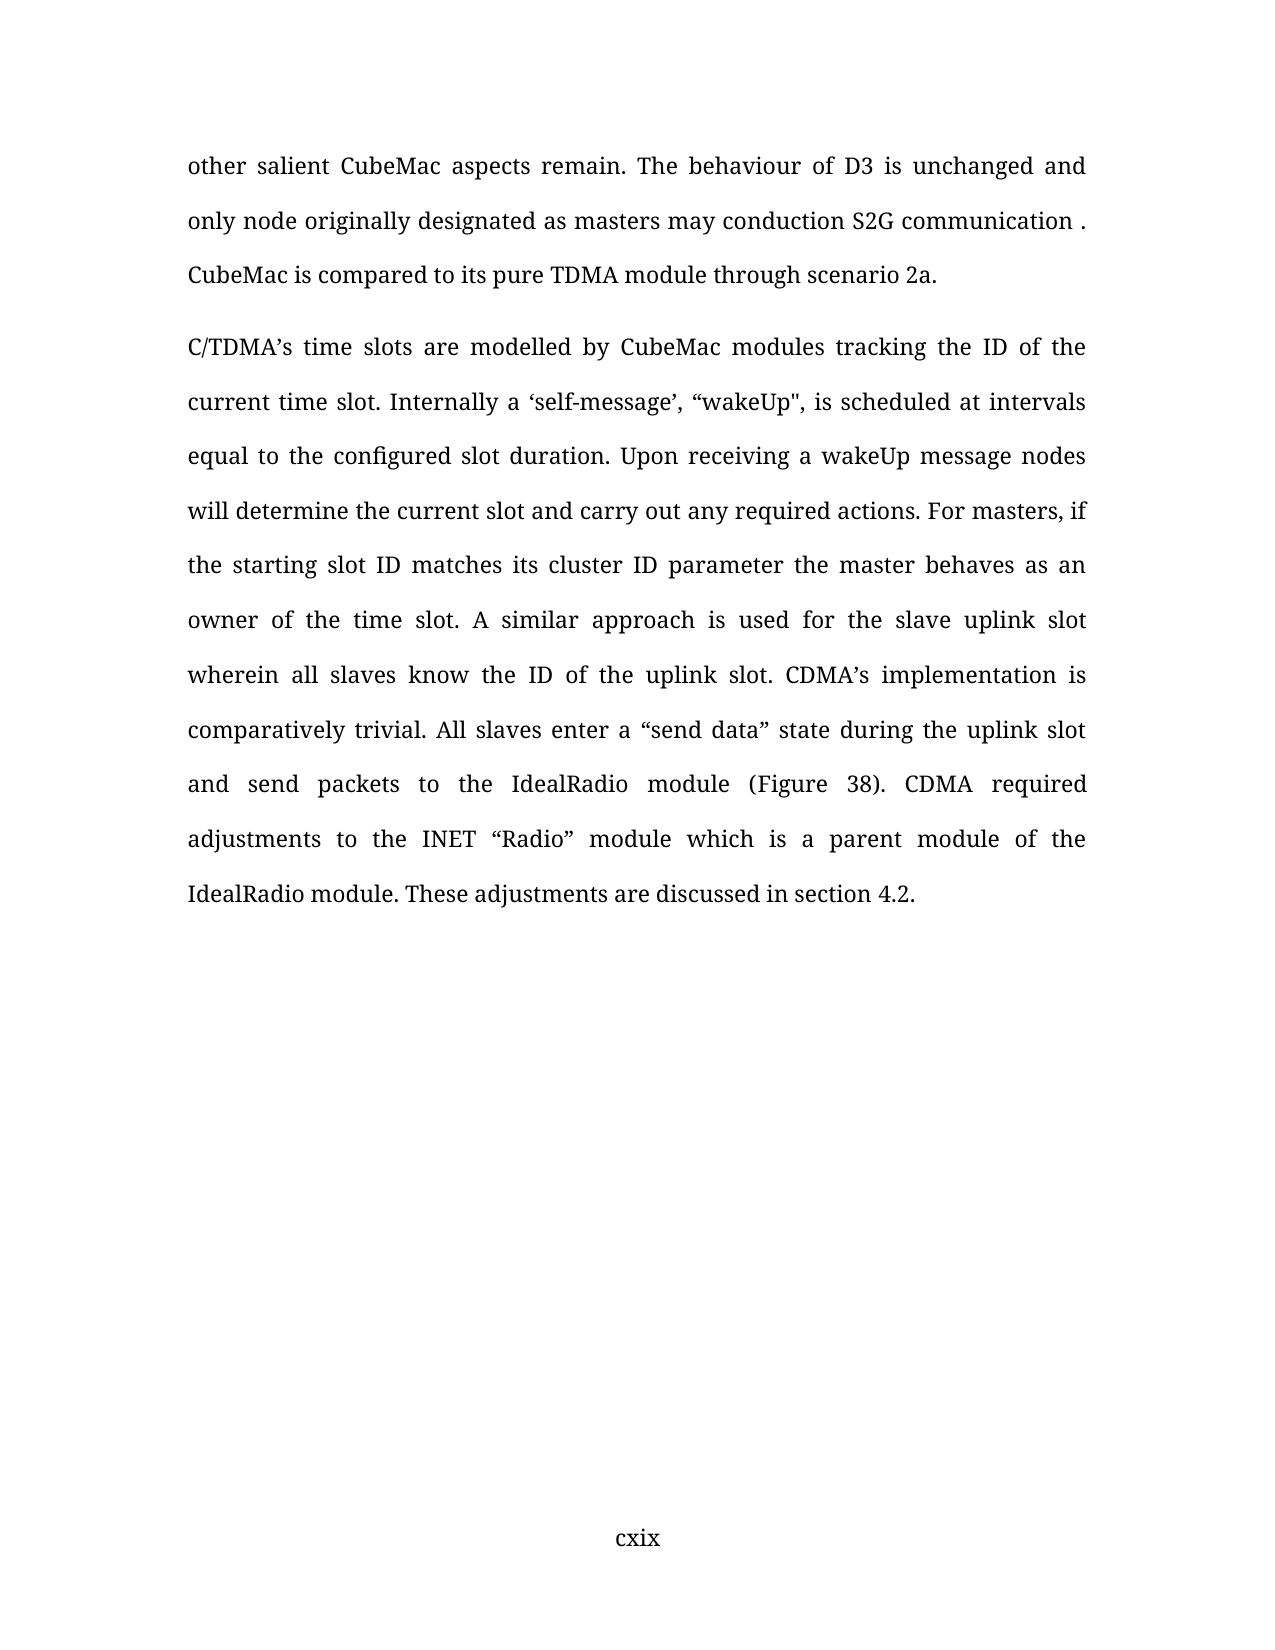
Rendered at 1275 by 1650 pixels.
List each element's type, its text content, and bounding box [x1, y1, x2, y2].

text C/TDMA’s time slots are modelled by CubeMac modules tracking the ID of the current time slot. Internally a ‘self-message’, “wakeUp", is scheduled at intervals equal to the configured slot duration. Upon receiving a wakeUp message nodes will determine the current slot and carry out any required actions. For masters, if the starting slot ID matches its cluster ID parameter the master behaves as an owner of the time slot. A similar approach is used for the slave uplink slot wherein all slaves know the ID of the uplink slot. CDMA’s implementation is comparatively trivial. All slaves enter a “send data” state during the uplink slot and send packets to the IdealRadio module (Figure 38). CDMA required adjustments to the INET “Radio” module which is a parent module of the IdealRadio module. These adjustments are discussed in section 4.2. [187, 331, 1087, 909]
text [187, 150, 1087, 291]
